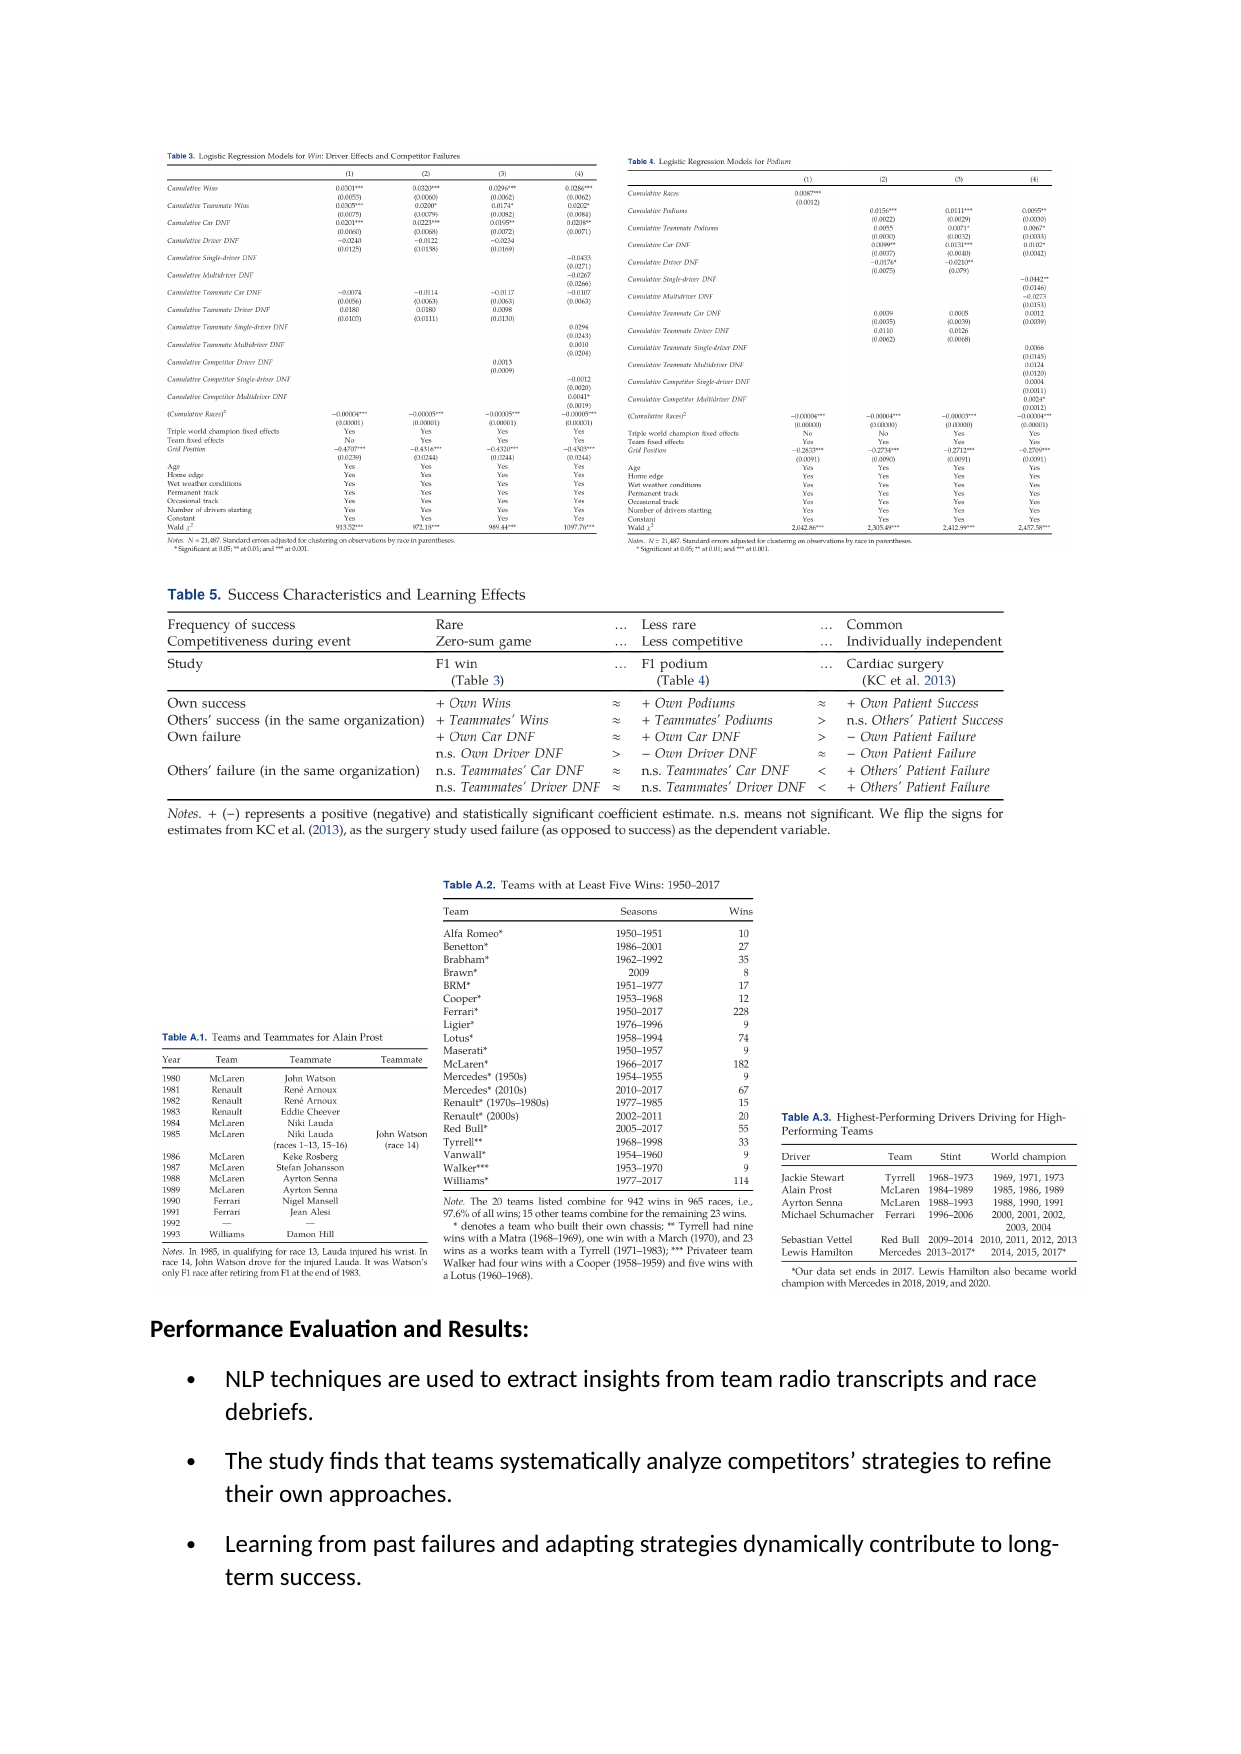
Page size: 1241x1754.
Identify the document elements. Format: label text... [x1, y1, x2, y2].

list NLP techniques are used to extract insights from team radio transcripts and race debriefs. [187, 1363, 1090, 1426]
list The study finds that teams systematically analyze competitors’ strategies to refine their own approaches. [187, 1446, 1090, 1509]
picture [150, 874, 764, 1295]
text Performance Evaluation and Results: [150, 1313, 1090, 1344]
list Learning from past failures and adapting strategies dynamically contribute to long-term success. [187, 1528, 1090, 1591]
picture [150, 150, 605, 556]
picture [768, 1106, 1086, 1295]
picture [150, 574, 1030, 856]
picture [610, 153, 1074, 556]
